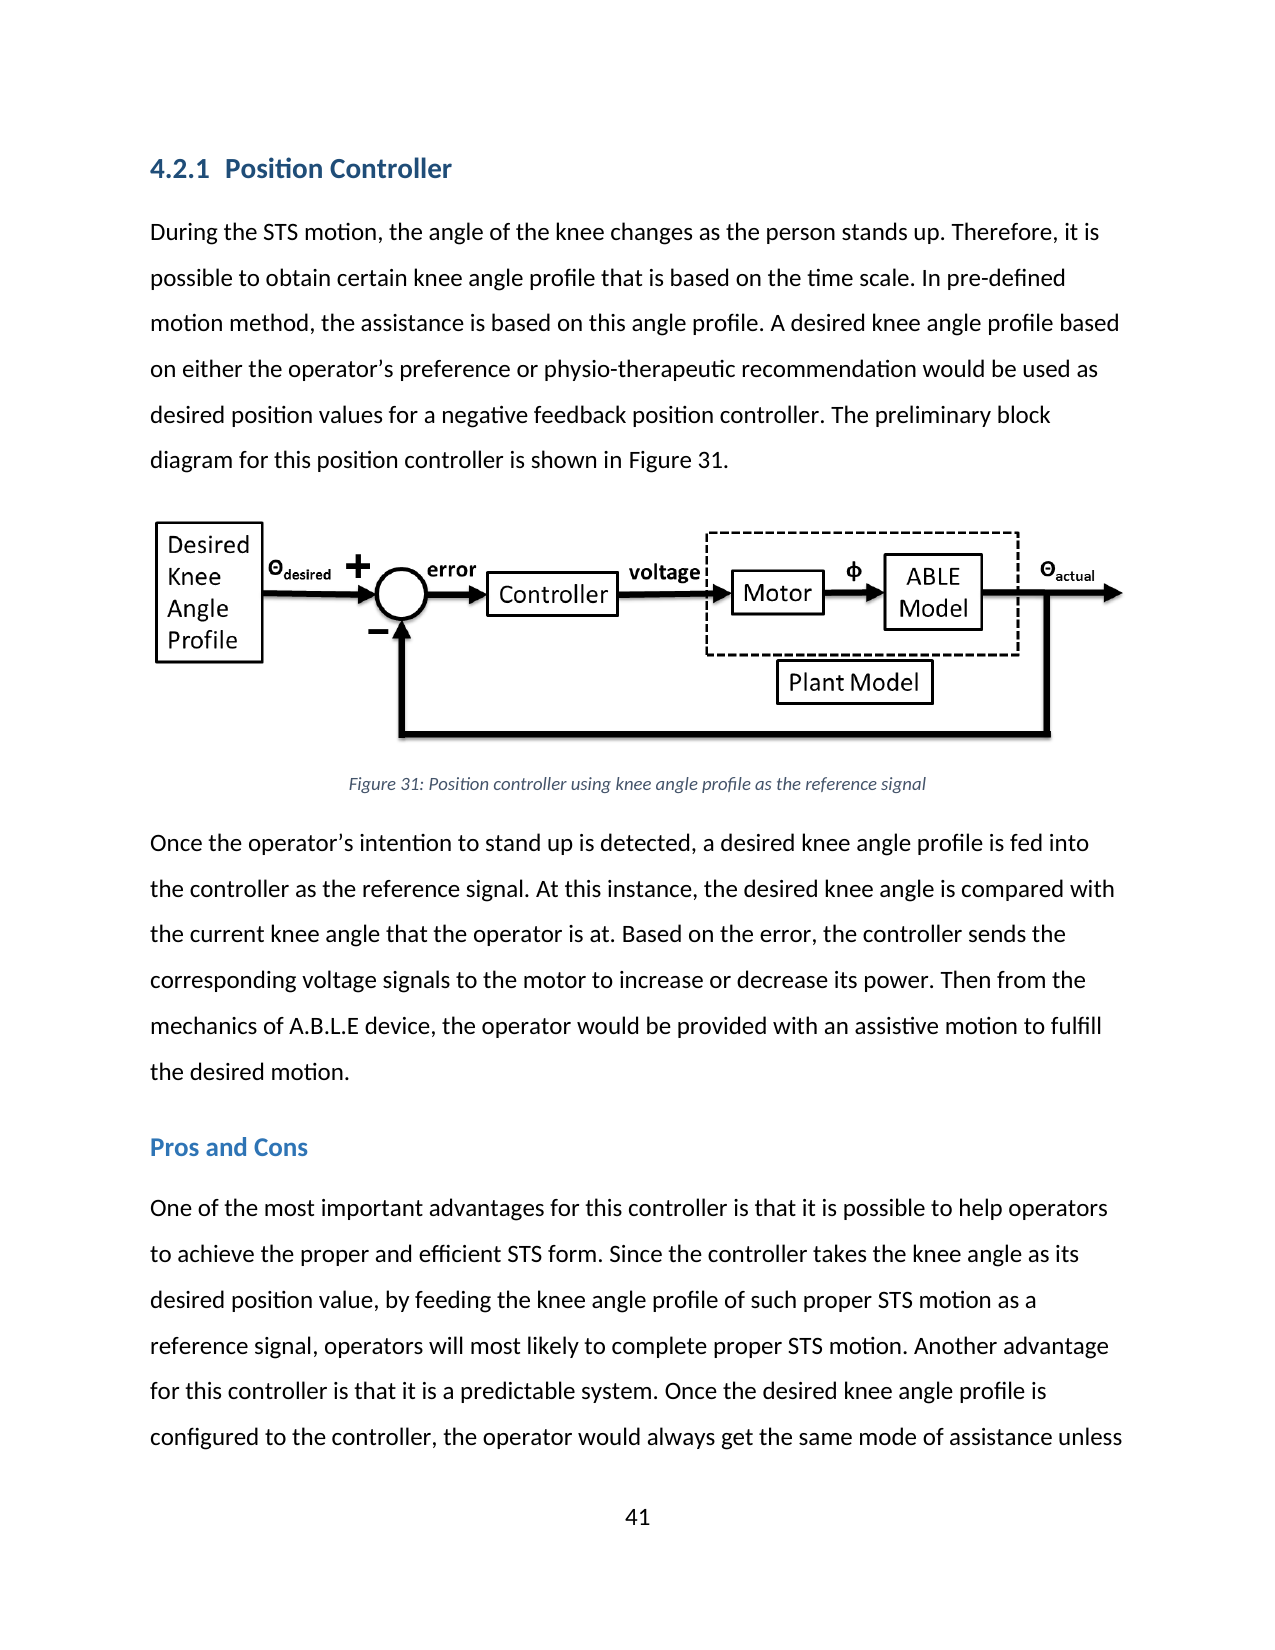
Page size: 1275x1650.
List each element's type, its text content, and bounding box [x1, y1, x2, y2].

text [150, 1193, 1125, 1452]
subtitle Pros and Cons [150, 1131, 1125, 1164]
subtitle Position Controller [150, 150, 1125, 186]
text During the STS motion, the angle of the knee changes as the person stands up. Therefore, it is possible to obtain certain knee angle profile that is based on the time scale. In pre-defined motion method, the assistance is based on this angle profile. A desired knee angle profile based on either the operator’s preference or physio-therapeutic recommendation would be used as desired position values for a negative feedback position controller. The preliminary block diagram for this position controller is shown in Figure 31. [150, 216, 1125, 475]
picture [150, 519, 1147, 745]
text Once the operator’s intention to stand up is detected, a desired knee angle profile is fed into the controller as the reference signal. At this instance, the desired knee angle is compared with the current knee angle that the operator is at. Based on the error, the controller sends the corresponding voltage signals to the motor to increase or decrease its power. Then from the mechanics of A.B.L.E device, the operator would be provided with an assistive motion to fulfill the desired motion. [150, 827, 1125, 1086]
